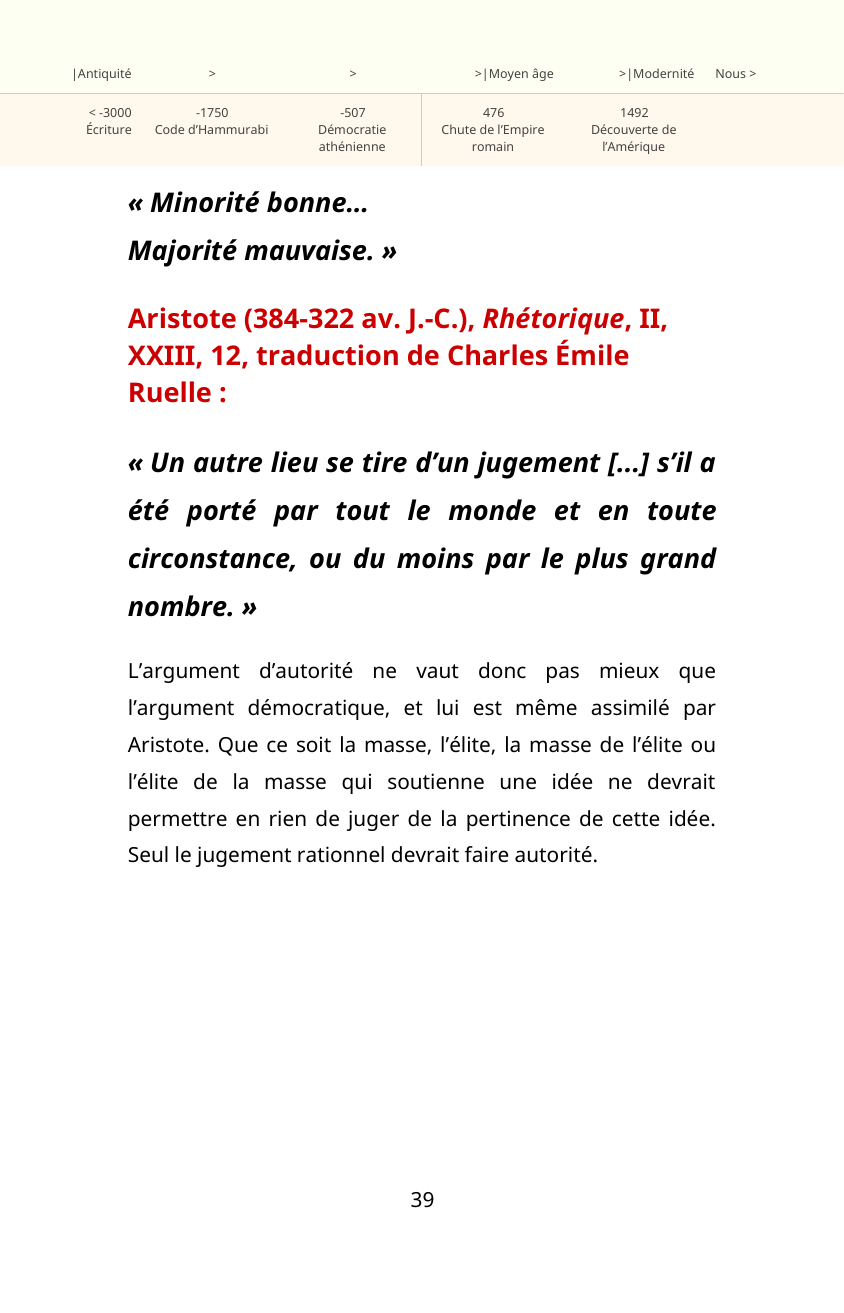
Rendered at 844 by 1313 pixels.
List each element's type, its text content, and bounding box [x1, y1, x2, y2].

subtitle « Minorité bonne… Majorité mauvaise. » [128, 183, 717, 268]
subtitle « Un autre lieu se tire d’un jugement [...] s’il a été porté par tout le monde et en toute circonstance, ou du moins par le plus grand nombre. » [128, 444, 717, 624]
subtitle L’argument d’autorité ne vaut donc pas mieux que l’argument démocratique, et lui est même assimilé par Aristote. Que ce soit la masse, l’élite, la masse de l’élite ou l’élite de la masse qui soutienne une idée ne devrait permettre en rien de juger de la pertinence de cette idée. Seul le jugement rationnel devrait faire autorité. [128, 656, 717, 869]
subtitle Aristote (384-322 av. J.-C.), Rhétorique, II, XXIII, 12, traduction de Charles Émile Ruelle : [128, 300, 717, 410]
